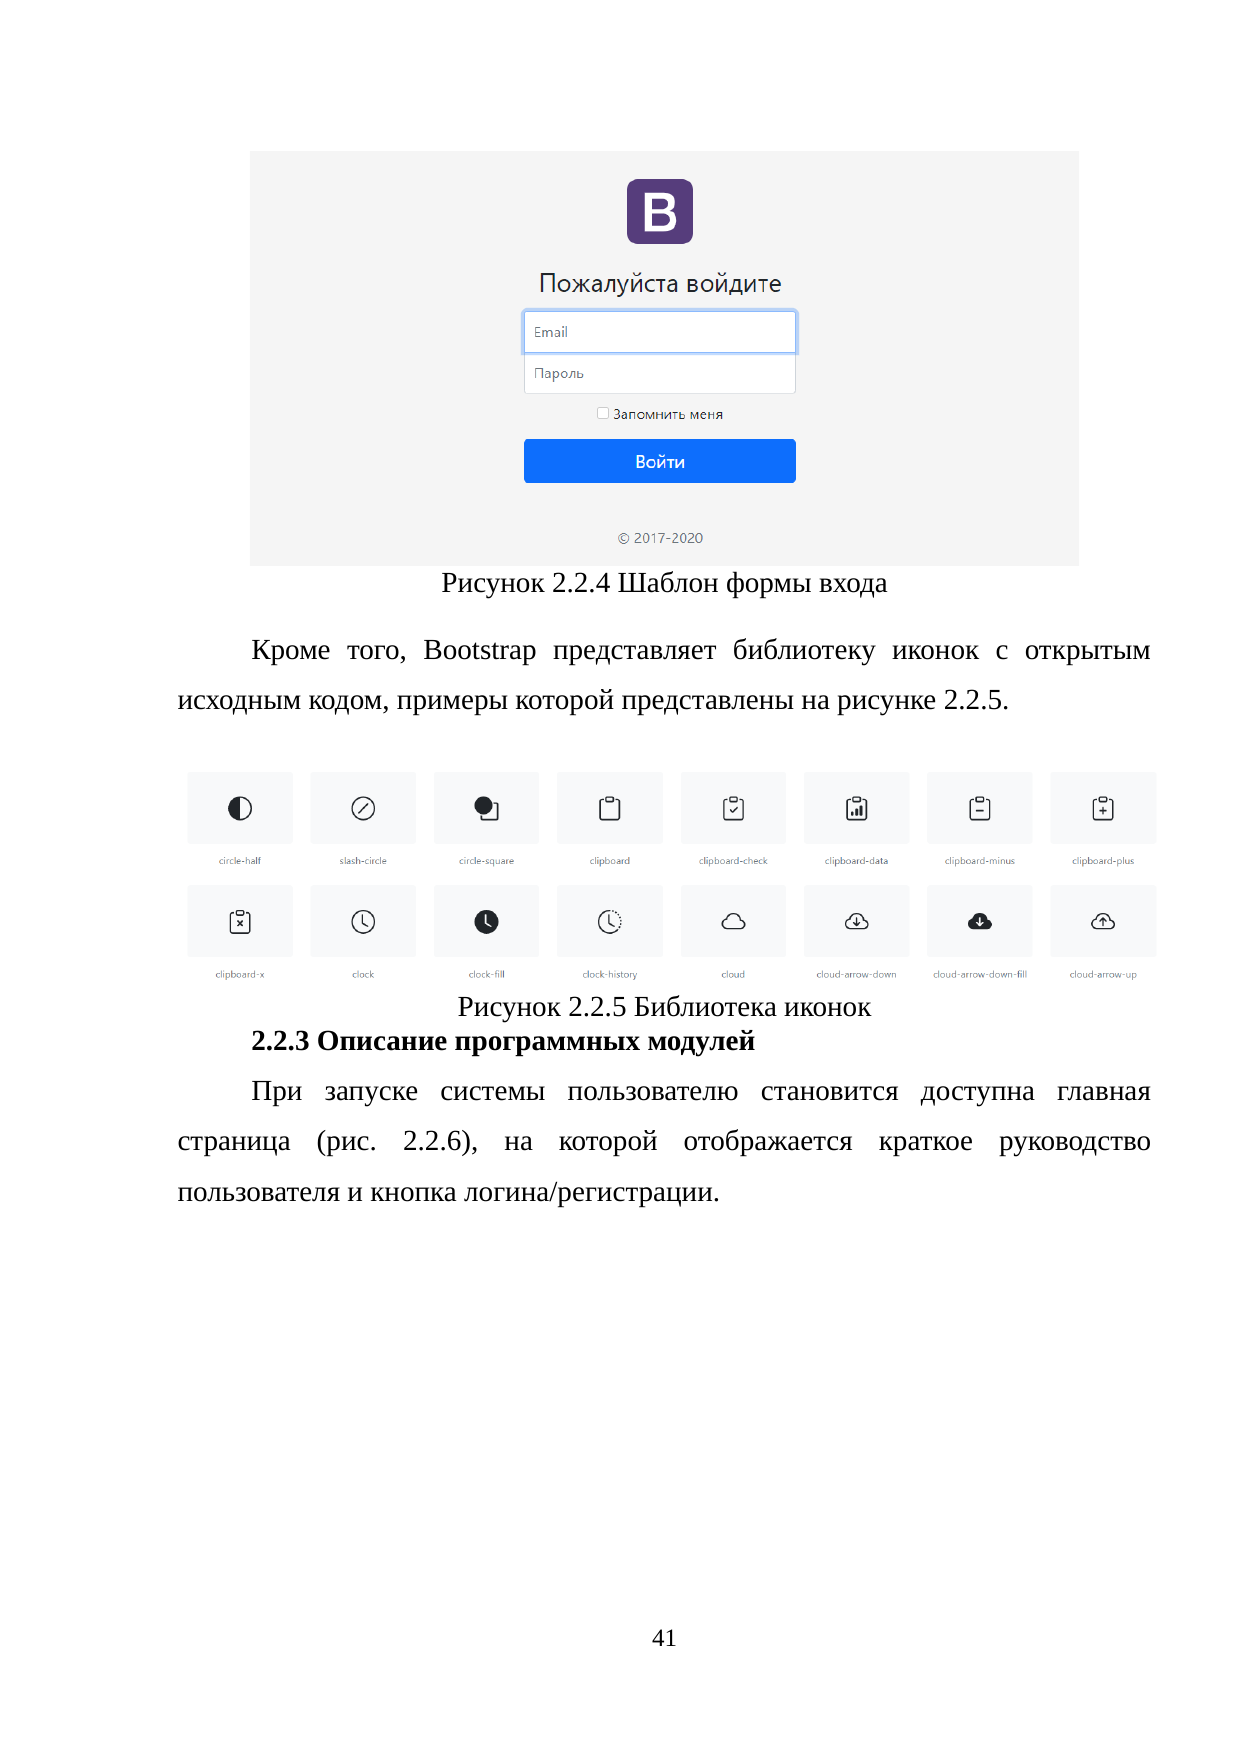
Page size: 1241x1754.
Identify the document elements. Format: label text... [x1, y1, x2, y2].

text Рисунок 2.2.5 Библиотека иконок [177, 990, 1152, 1023]
text При запуске системы пользователю становится доступна главная страница (рис. 2.2.6), на которой отображается краткое руководство пользователя и кнопка логина/регистрации. [177, 1073, 1152, 1207]
text 2.2.3 Описание программных модулей [177, 1023, 1152, 1056]
picture [249, 151, 1080, 566]
picture [177, 766, 1159, 990]
text Рисунок 2.2.4 Шаблон формы входа [177, 565, 1152, 599]
text Кроме того, Bootstrap представляет библиотеку иконок с открытым исходным кодом, примеры которой представлены на рисунке 2.2.5. [177, 632, 1152, 716]
